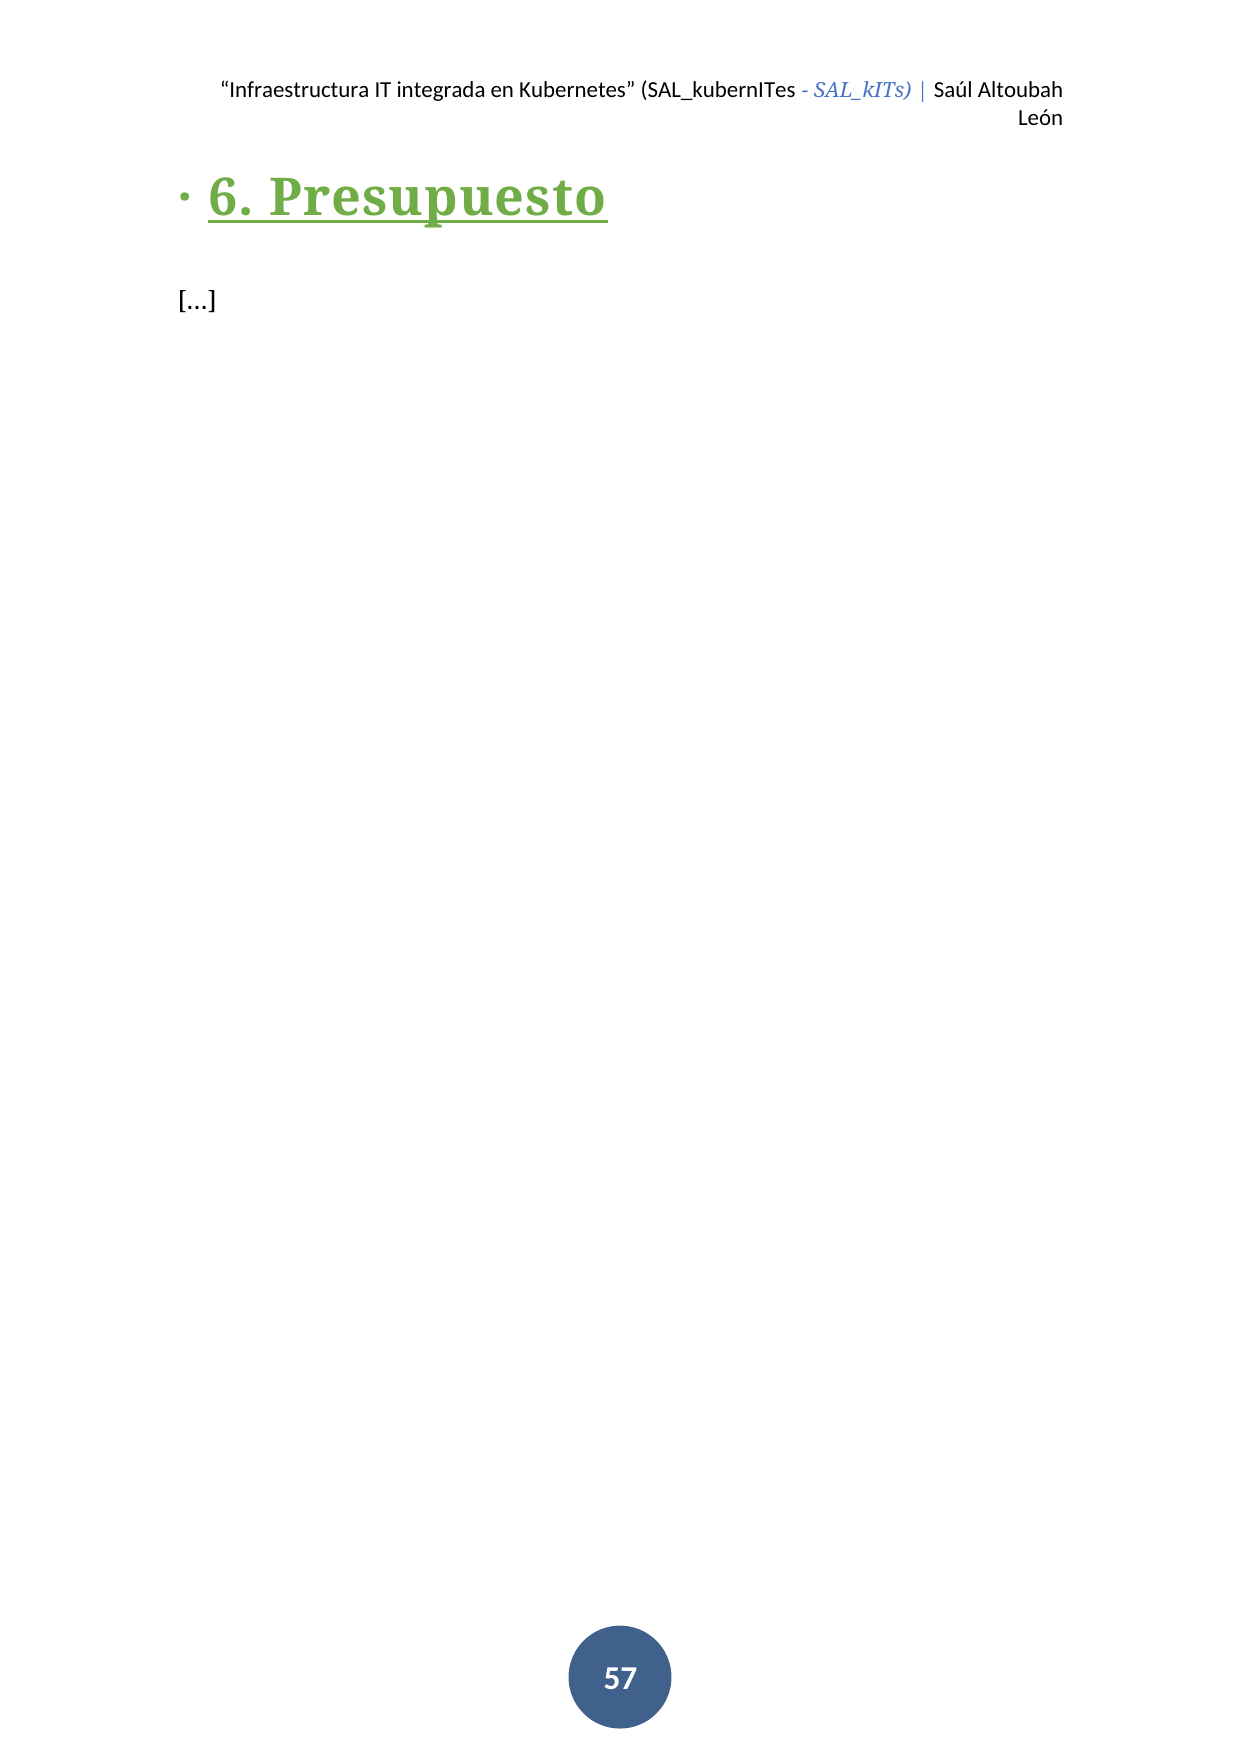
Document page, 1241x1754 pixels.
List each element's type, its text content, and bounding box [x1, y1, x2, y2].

text […] [177, 283, 1063, 317]
text · 6. Presupuesto [177, 160, 1063, 231]
